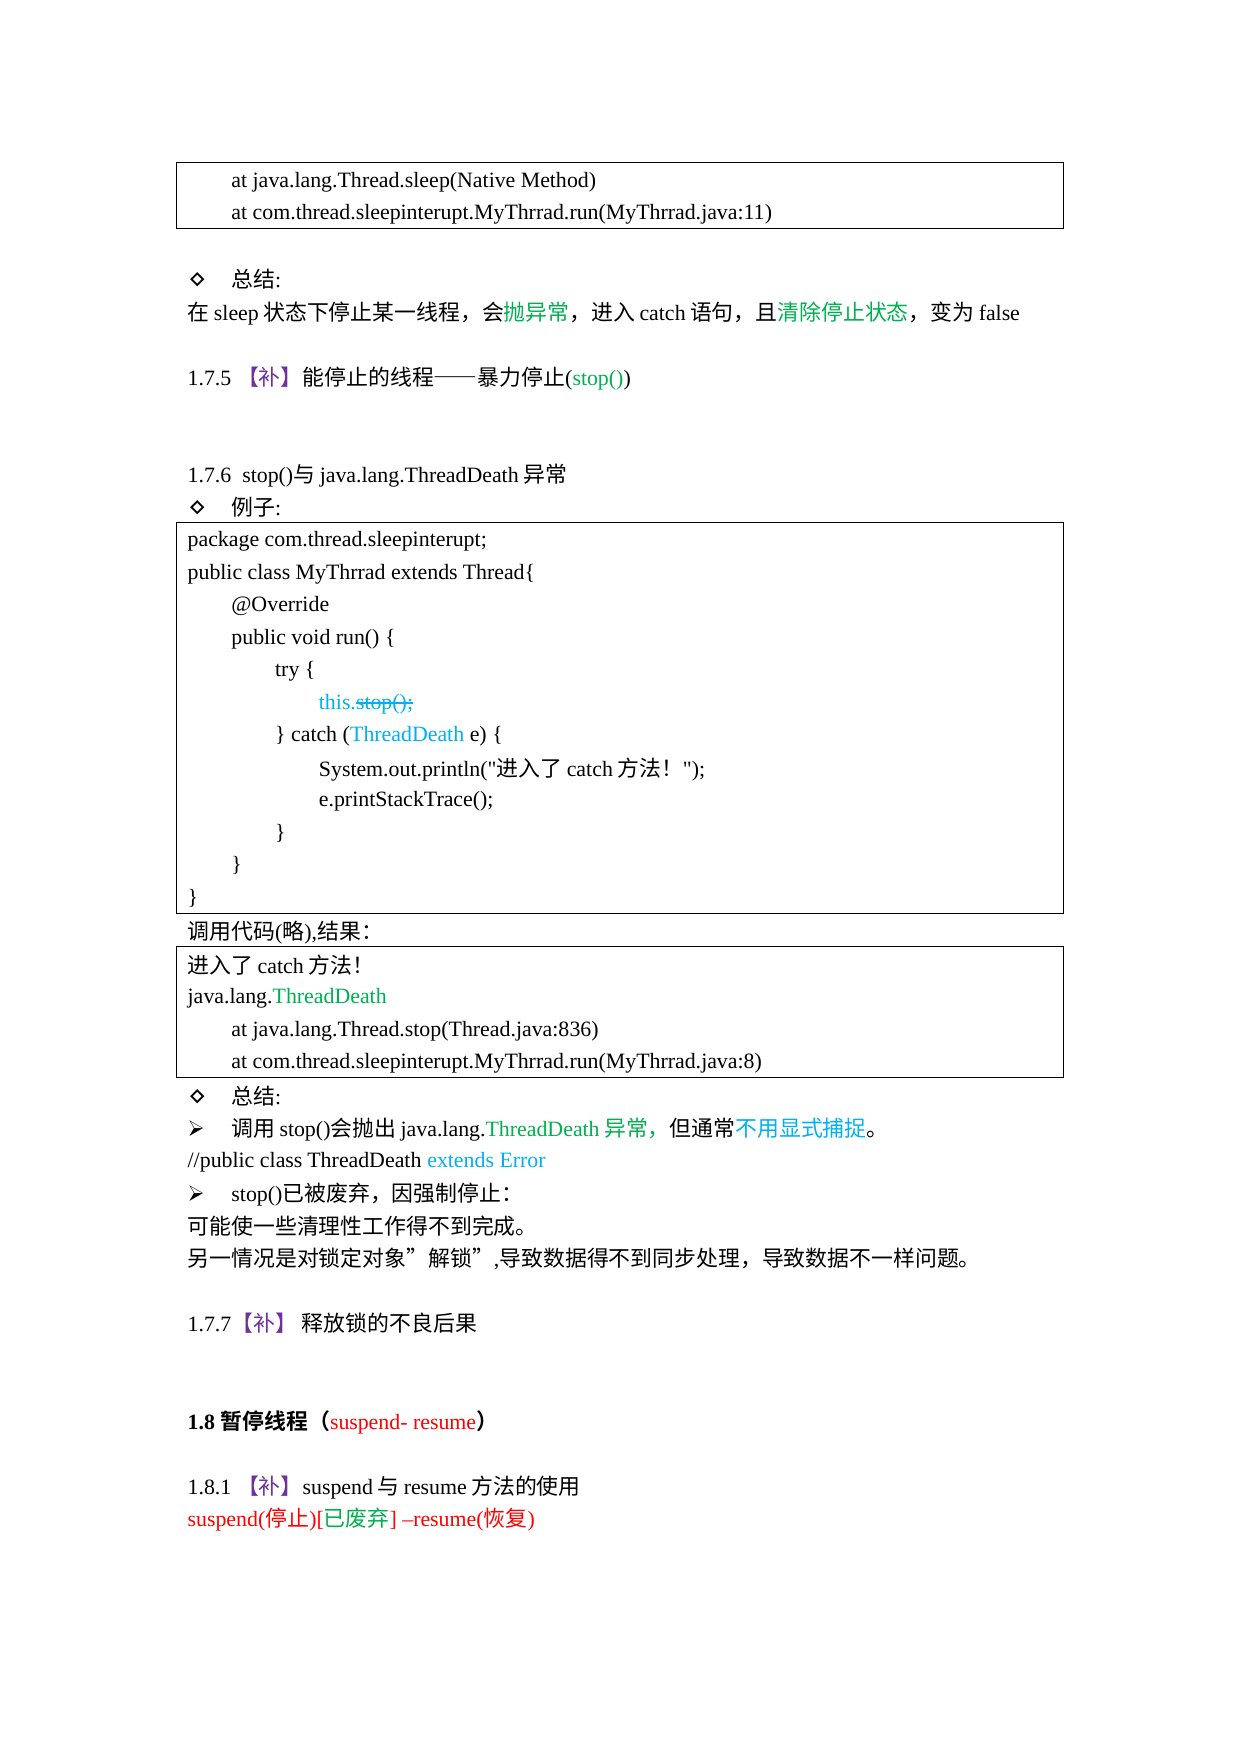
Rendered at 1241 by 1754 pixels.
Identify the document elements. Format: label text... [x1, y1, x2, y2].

text 可能使一些清理性工作得不到完成。 [187, 1208, 1053, 1241]
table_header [177, 163, 1063, 228]
list stop()已被废弃，因强制停止： [187, 1176, 1053, 1208]
table_header package com.thread.sleepinterupt; public class MyThrrad extends Thread{ @Override public void run() { try { this.stop(); } catch (ThreadDeath e) { System.out.println("进入了catch方法！"); e.printStackTrace(); } } } [177, 523, 1063, 913]
table_header 进入了catch方法！ java.lang.ThreadDeath at java.lang.Thread.stop(Thread.java:836) at com.thread.sleepinterupt.MyThrrad.run(MyThrrad.java:8) [177, 947, 1063, 1077]
text suspend(停止)[已废弃] –resume(恢复) [187, 1501, 1053, 1533]
list 总结: [187, 262, 1053, 294]
text 1.8 暂停线程（suspend- resume） [187, 1403, 1053, 1436]
text 1.7.5 【补】能停止的线程——暴力停止(stop()) [187, 359, 1053, 392]
text 1.7.6 stop()与java.lang.ThreadDeath异常 [187, 457, 1053, 489]
text 1.7.7【补】 释放锁的不良后果 [187, 1306, 1053, 1338]
text 1.8.1 【补】suspend与resume方法的使用 [187, 1468, 1053, 1501]
text 调用代码(略),结果： [187, 914, 1053, 946]
list 例子: [187, 489, 1053, 522]
text //public class ThreadDeath extends Error [187, 1143, 1053, 1176]
list 总结: [187, 1078, 1053, 1111]
text 在sleep状态下停止某一线程，会抛异常，进入catch语句，且清除停止状态，变为false [187, 294, 1053, 327]
list 调用stop()会抛出java.lang.ThreadDeath异常，但通常不用显式捕捉。 [187, 1111, 1053, 1143]
text 另一情况是对锁定对象”解锁”,导致数据得不到同步处理，导致数据不一样问题。 [187, 1241, 1053, 1273]
